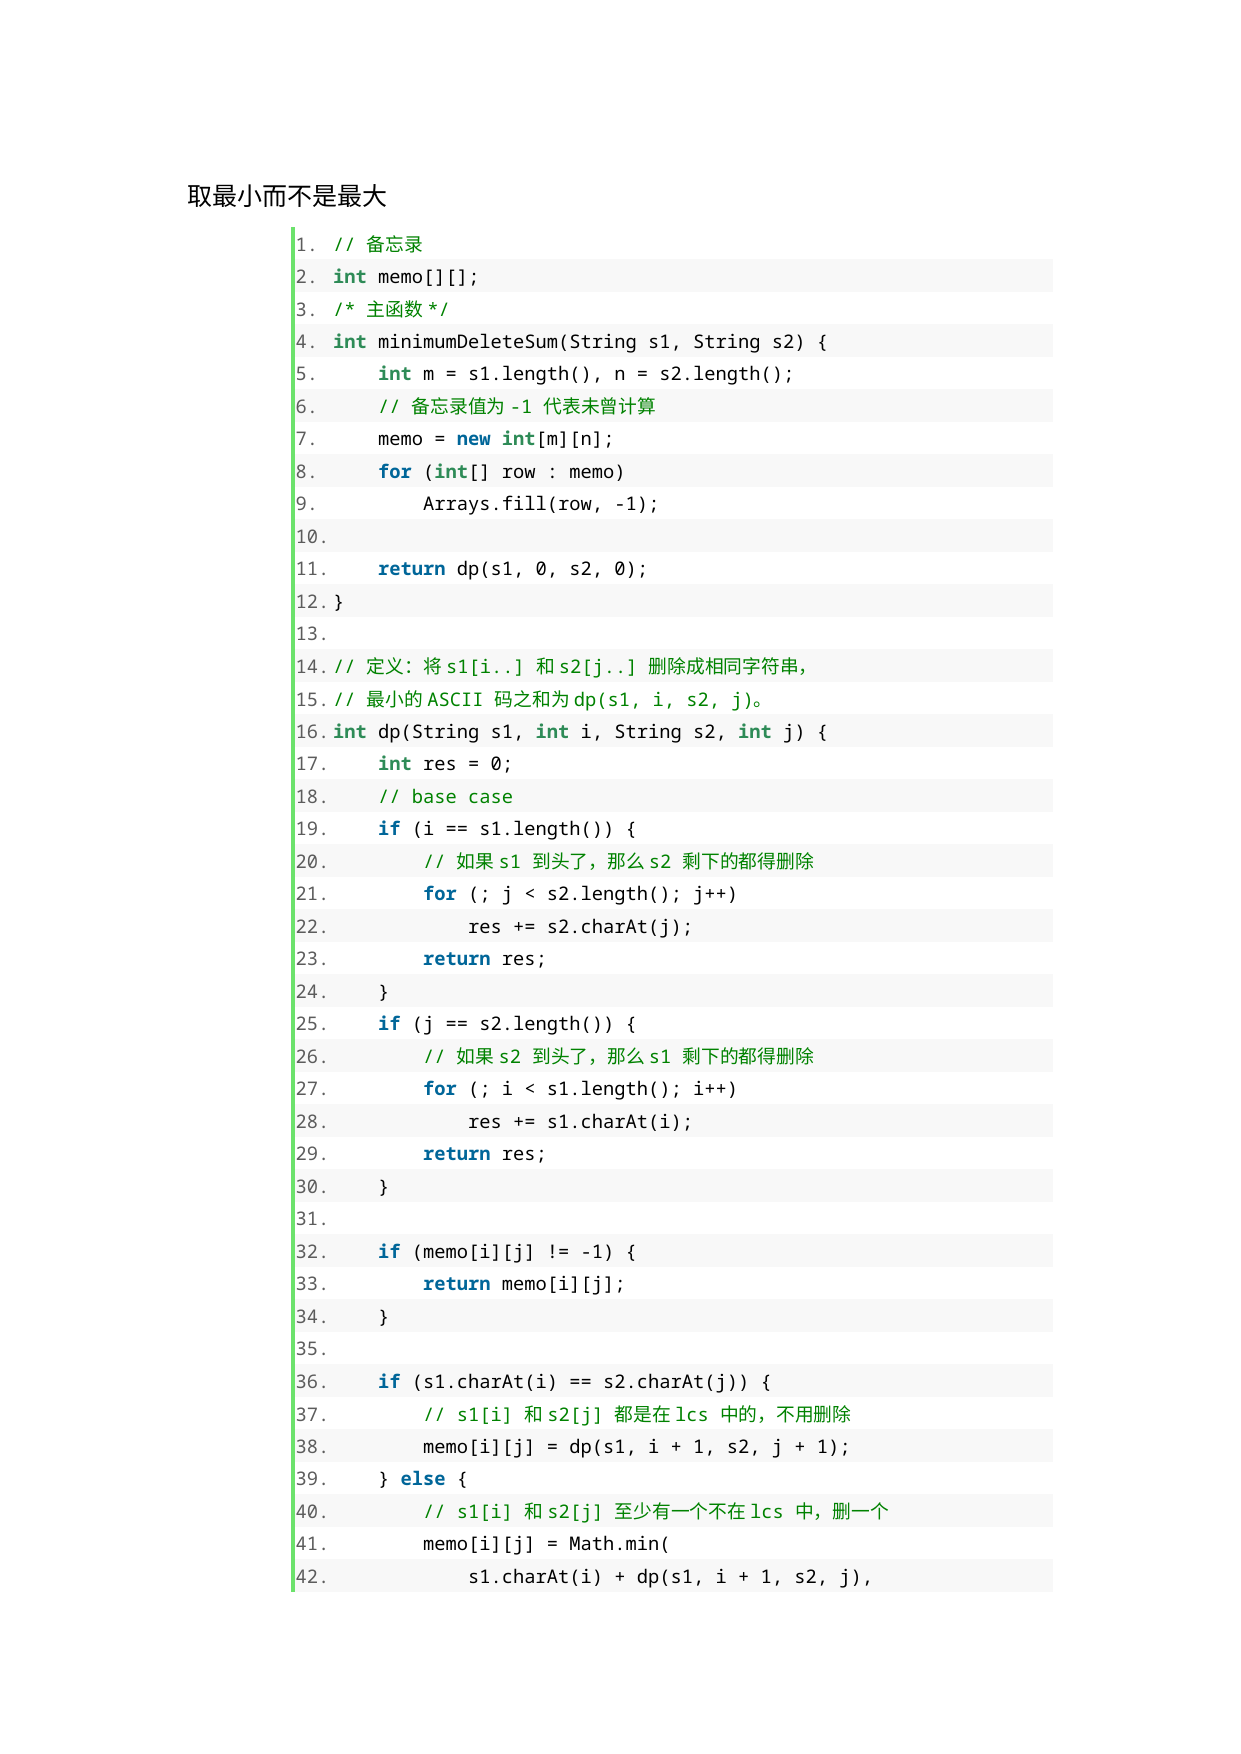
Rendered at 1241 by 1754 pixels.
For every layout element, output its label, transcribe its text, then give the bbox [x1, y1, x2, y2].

list // 备忘录值为 -1 代表未曾计算 [295, 389, 1053, 422]
list for (int[] row : memo) [295, 454, 1053, 487]
list Arrays.fill(row, -1); [295, 487, 1053, 519]
list if (memo[i][j] != -1) { [295, 1234, 1053, 1267]
list // s1[i] 和 s2[j] 至少有一个不在 lcs 中，删一个 [295, 1494, 1053, 1527]
list s1.charAt(i) + dp(s1, i + 1, s2, j), [295, 1559, 1053, 1592]
list // 如果 s2 到头了，那么 s1 剩下的都得删除 [295, 1039, 1053, 1072]
list memo = new int[m][n]; [295, 422, 1053, 454]
list } else { [295, 1462, 1053, 1494]
list res += s1.charAt(i); [295, 1104, 1053, 1137]
list if (i == s1.length()) { [295, 812, 1053, 844]
list int minimumDeleteSum(String s1, String s2) { [295, 324, 1053, 357]
list // 定义：将 s1[i..] 和 s2[j..] 删除成相同字符串， [295, 649, 1053, 682]
list return res; [295, 1137, 1053, 1169]
list int memo[][]; [295, 259, 1053, 292]
list } [295, 584, 1053, 617]
list res += s2.charAt(j); [295, 909, 1053, 942]
list for (; i < s1.length(); i++) [295, 1072, 1053, 1104]
list memo[i][j] = Math.min( [295, 1527, 1053, 1559]
list /* 主函数 */ [295, 292, 1053, 324]
list for (; j < s2.length(); j++) [295, 877, 1053, 909]
list return res; [295, 942, 1053, 974]
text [187, 162, 1053, 227]
list if (s1.charAt(i) == s2.charAt(j)) { [295, 1364, 1053, 1397]
list // s1[i] 和 s2[j] 都是在 lcs 中的，不用删除 [295, 1397, 1053, 1429]
list return dp(s1, 0, s2, 0); [295, 552, 1053, 584]
list int res = 0; [295, 747, 1053, 779]
list // 如果 s1 到头了，那么 s2 剩下的都得删除 [295, 844, 1053, 877]
list // base case [295, 779, 1053, 812]
list return memo[i][j]; [295, 1267, 1053, 1299]
list // 备忘录 [295, 227, 1053, 259]
list if (j == s2.length()) { [295, 1007, 1053, 1039]
list } [295, 974, 1053, 1007]
list } [295, 1299, 1053, 1332]
list int dp(String s1, int i, String s2, int j) { [295, 714, 1053, 747]
list memo[i][j] = dp(s1, i + 1, s2, j + 1); [295, 1429, 1053, 1462]
list } [295, 1169, 1053, 1202]
list // 最小的 ASCII 码之和为 dp(s1, i, s2, j)。 [295, 682, 1053, 714]
list int m = s1.length(), n = s2.length(); [295, 357, 1053, 389]
